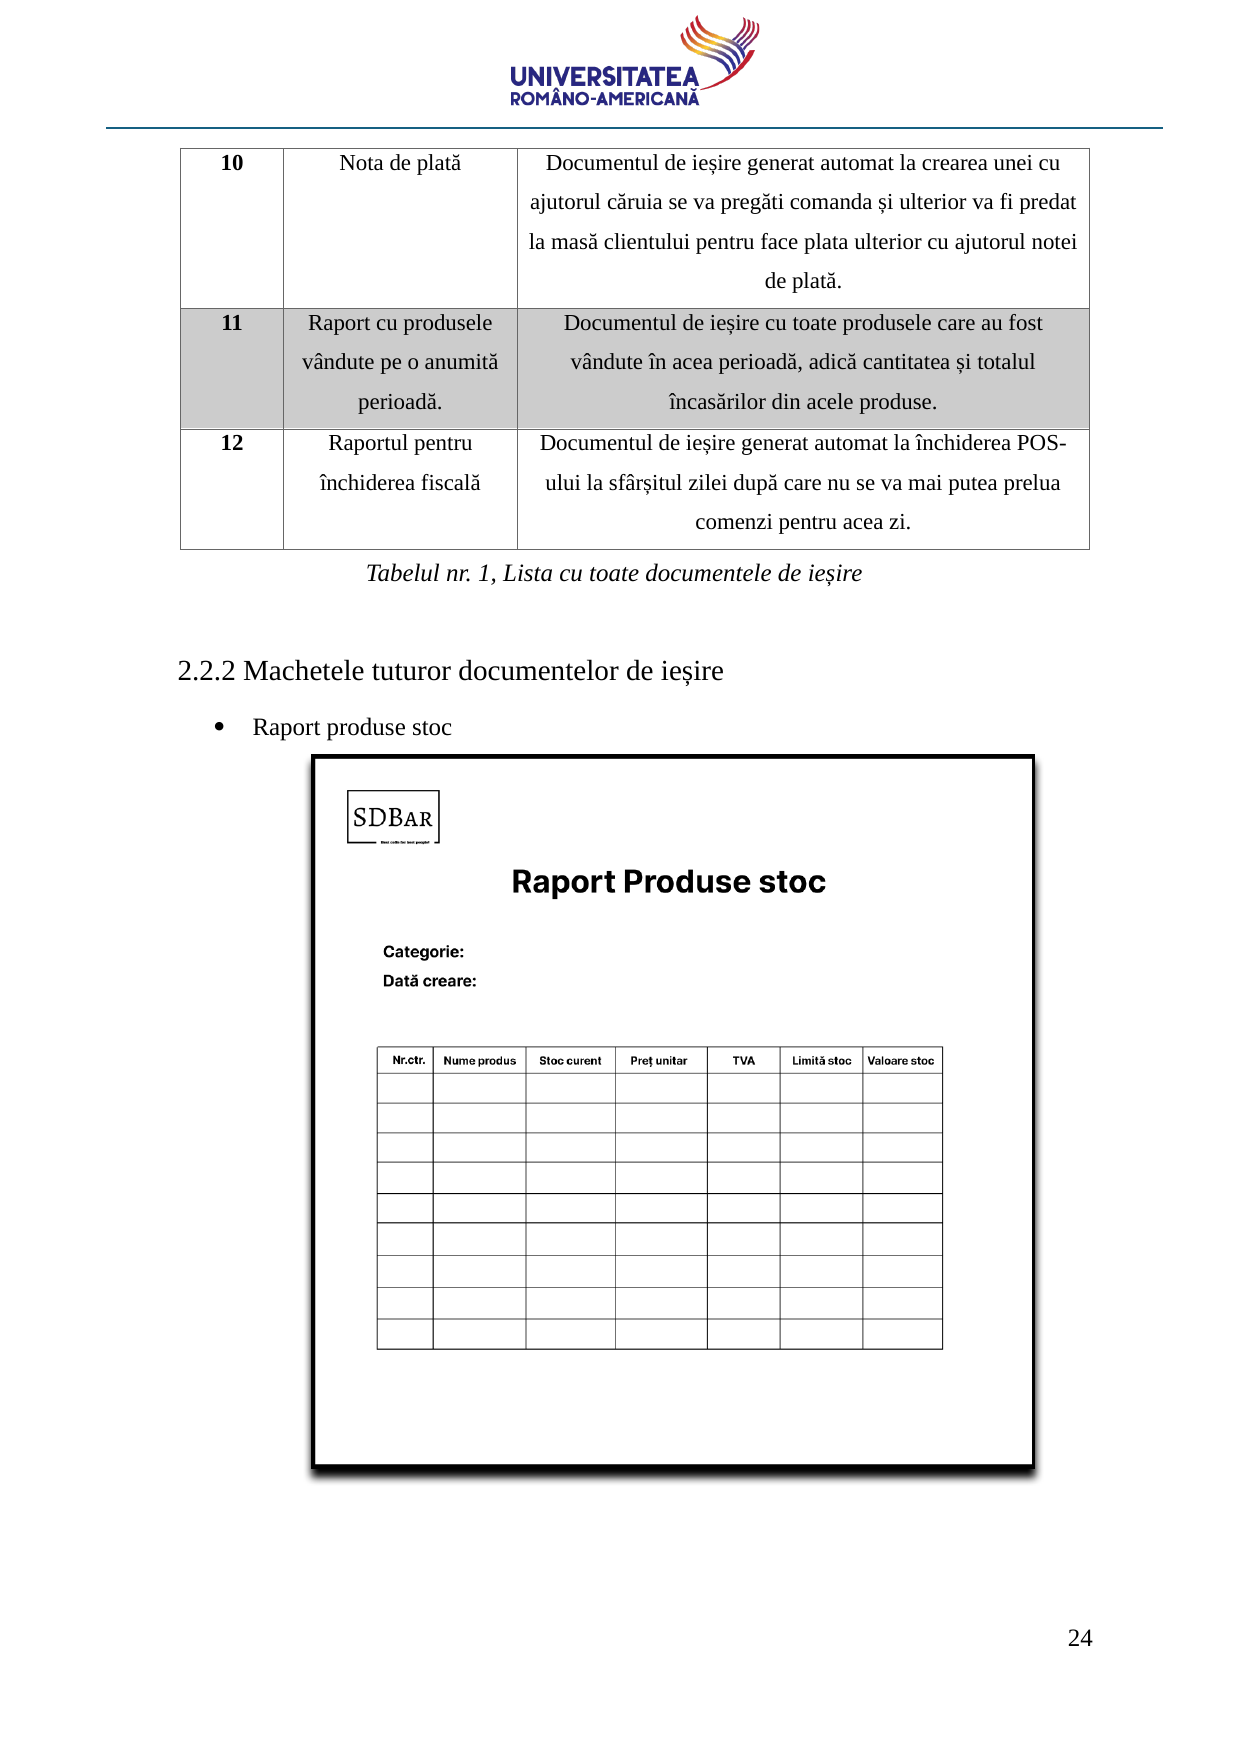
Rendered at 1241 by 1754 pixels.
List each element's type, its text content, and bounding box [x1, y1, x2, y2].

table_cell Nota de plată [284, 149, 517, 308]
table_cell 11 [181, 309, 283, 428]
picture [311, 754, 1035, 1469]
list Raport produse stoc [215, 712, 1092, 740]
table_cell Raport cu produsele vândute pe o anumită perioadă. [284, 309, 517, 428]
subtitle 2.2.2 Machetele tuturor documentelor de ieșire [177, 653, 1092, 687]
table_cell 10 [181, 149, 283, 308]
table_cell Raportul pentru închiderea fiscală [284, 430, 517, 549]
table_cell Documentul de ieșire cu toate produsele care au fost vândute în acea perioadă, adică cantitatea și totalul încasărilor din acele produse. [518, 309, 1089, 428]
table_cell Documentul de ieșire generat automat la crearea unei cu ajutorul căruia se va pregăti comanda și ulterior va fi predat la masă clientului pentru face plata ulterior cu ajutorul notei de plată. [518, 149, 1089, 308]
picture [507, 12, 763, 109]
table_cell Documentul de ieșire generat automat la închiderea POS-ului la sfârșitul zilei după care nu se va mai putea prelua comenzi pentru acea zi. [518, 430, 1089, 549]
table_cell 12 [181, 430, 283, 549]
